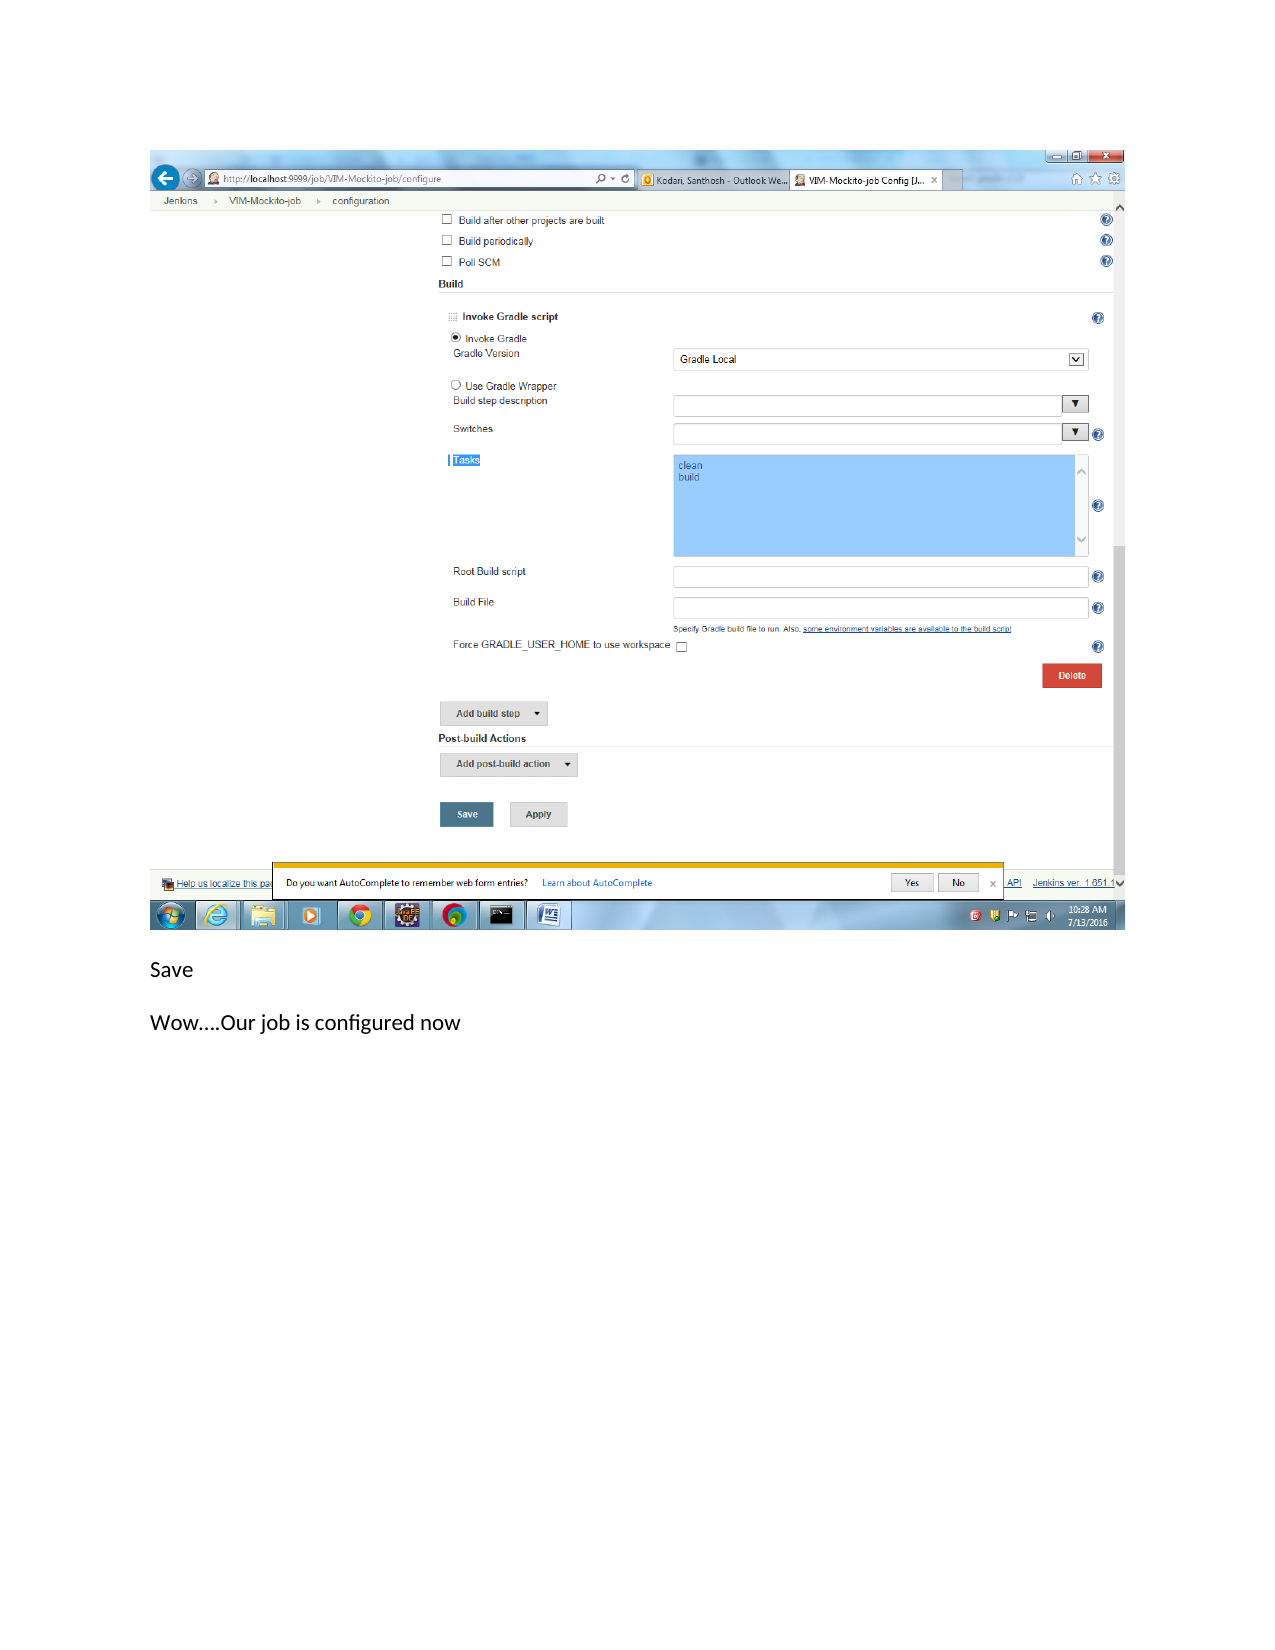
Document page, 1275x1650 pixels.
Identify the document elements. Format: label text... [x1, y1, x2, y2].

text Wow….Our job is configured now [150, 1008, 1125, 1036]
text Save [150, 955, 1125, 983]
picture [150, 150, 1125, 930]
